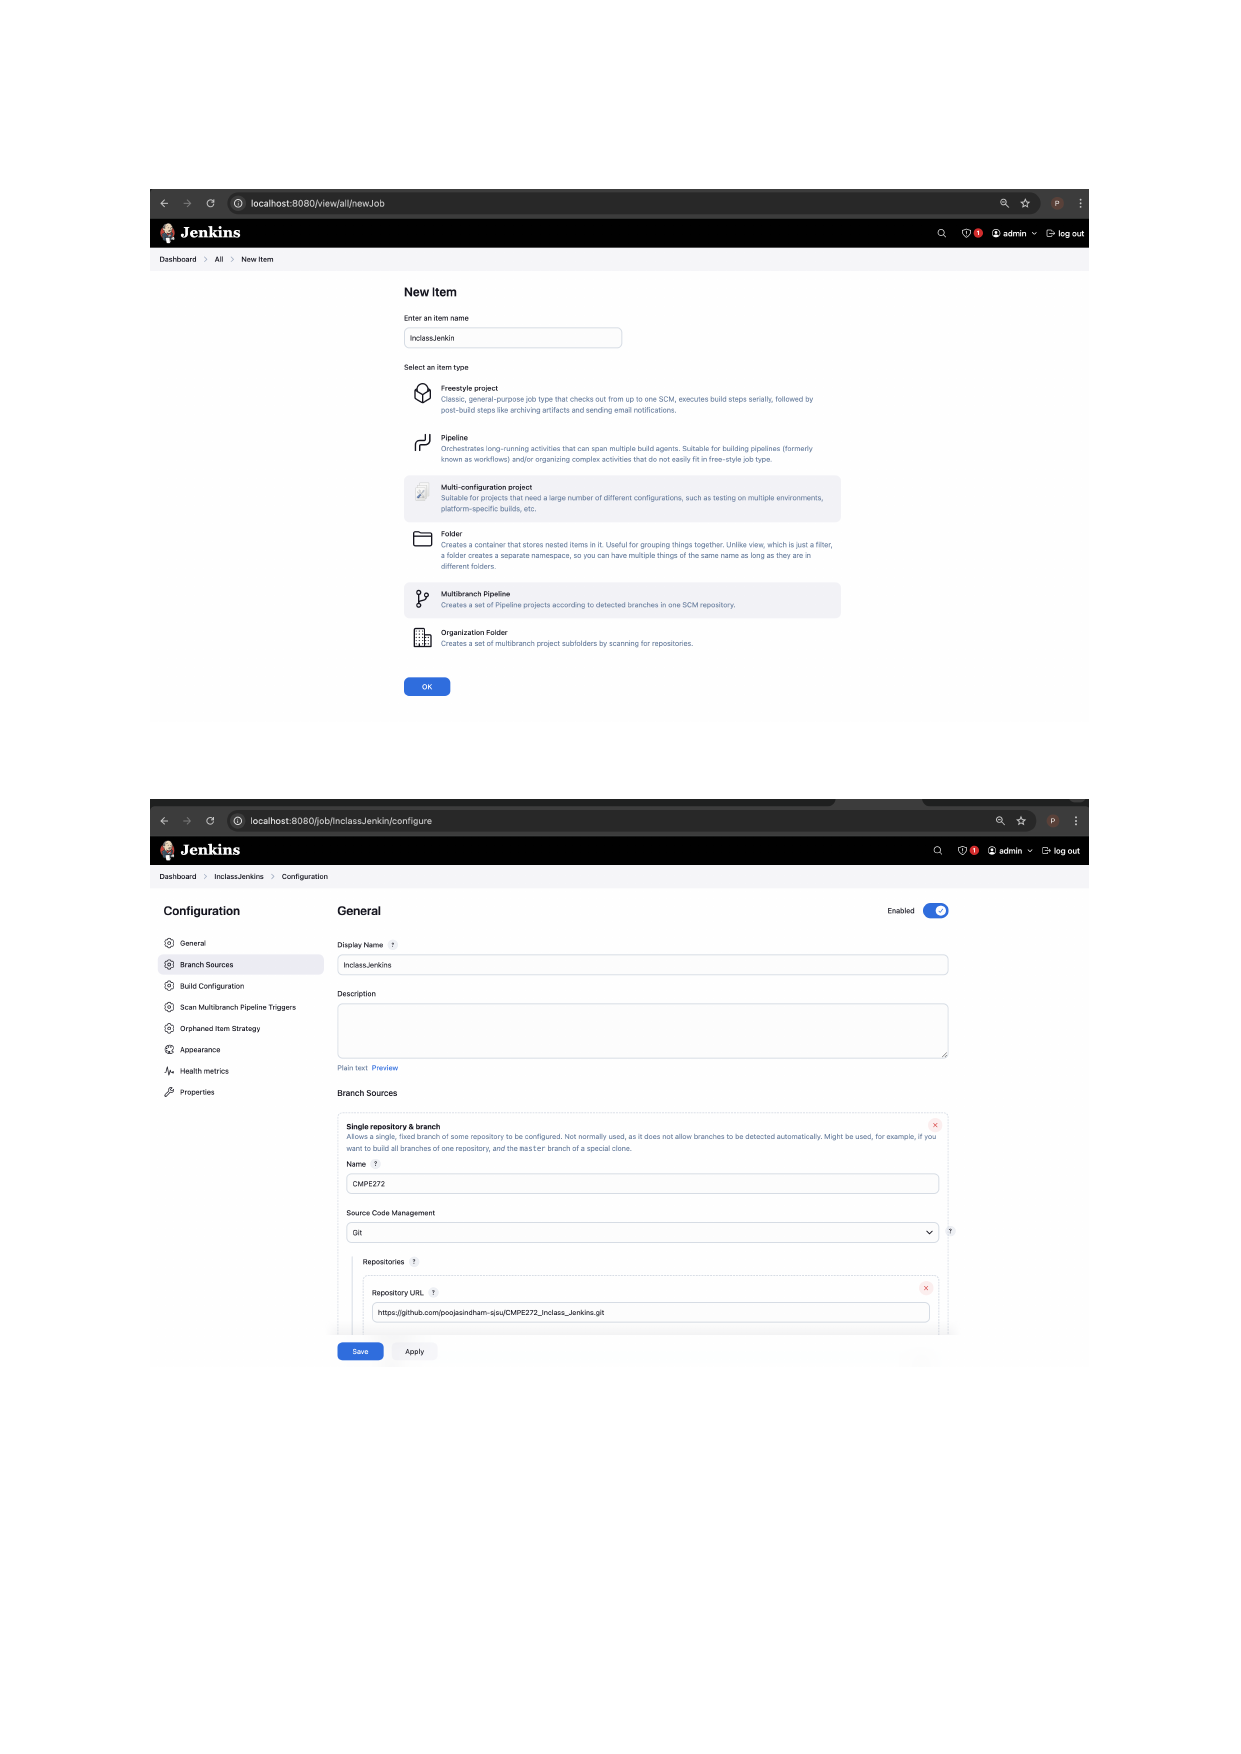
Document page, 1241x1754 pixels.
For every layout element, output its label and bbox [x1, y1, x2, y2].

picture [150, 189, 1089, 722]
picture [150, 799, 1089, 1367]
